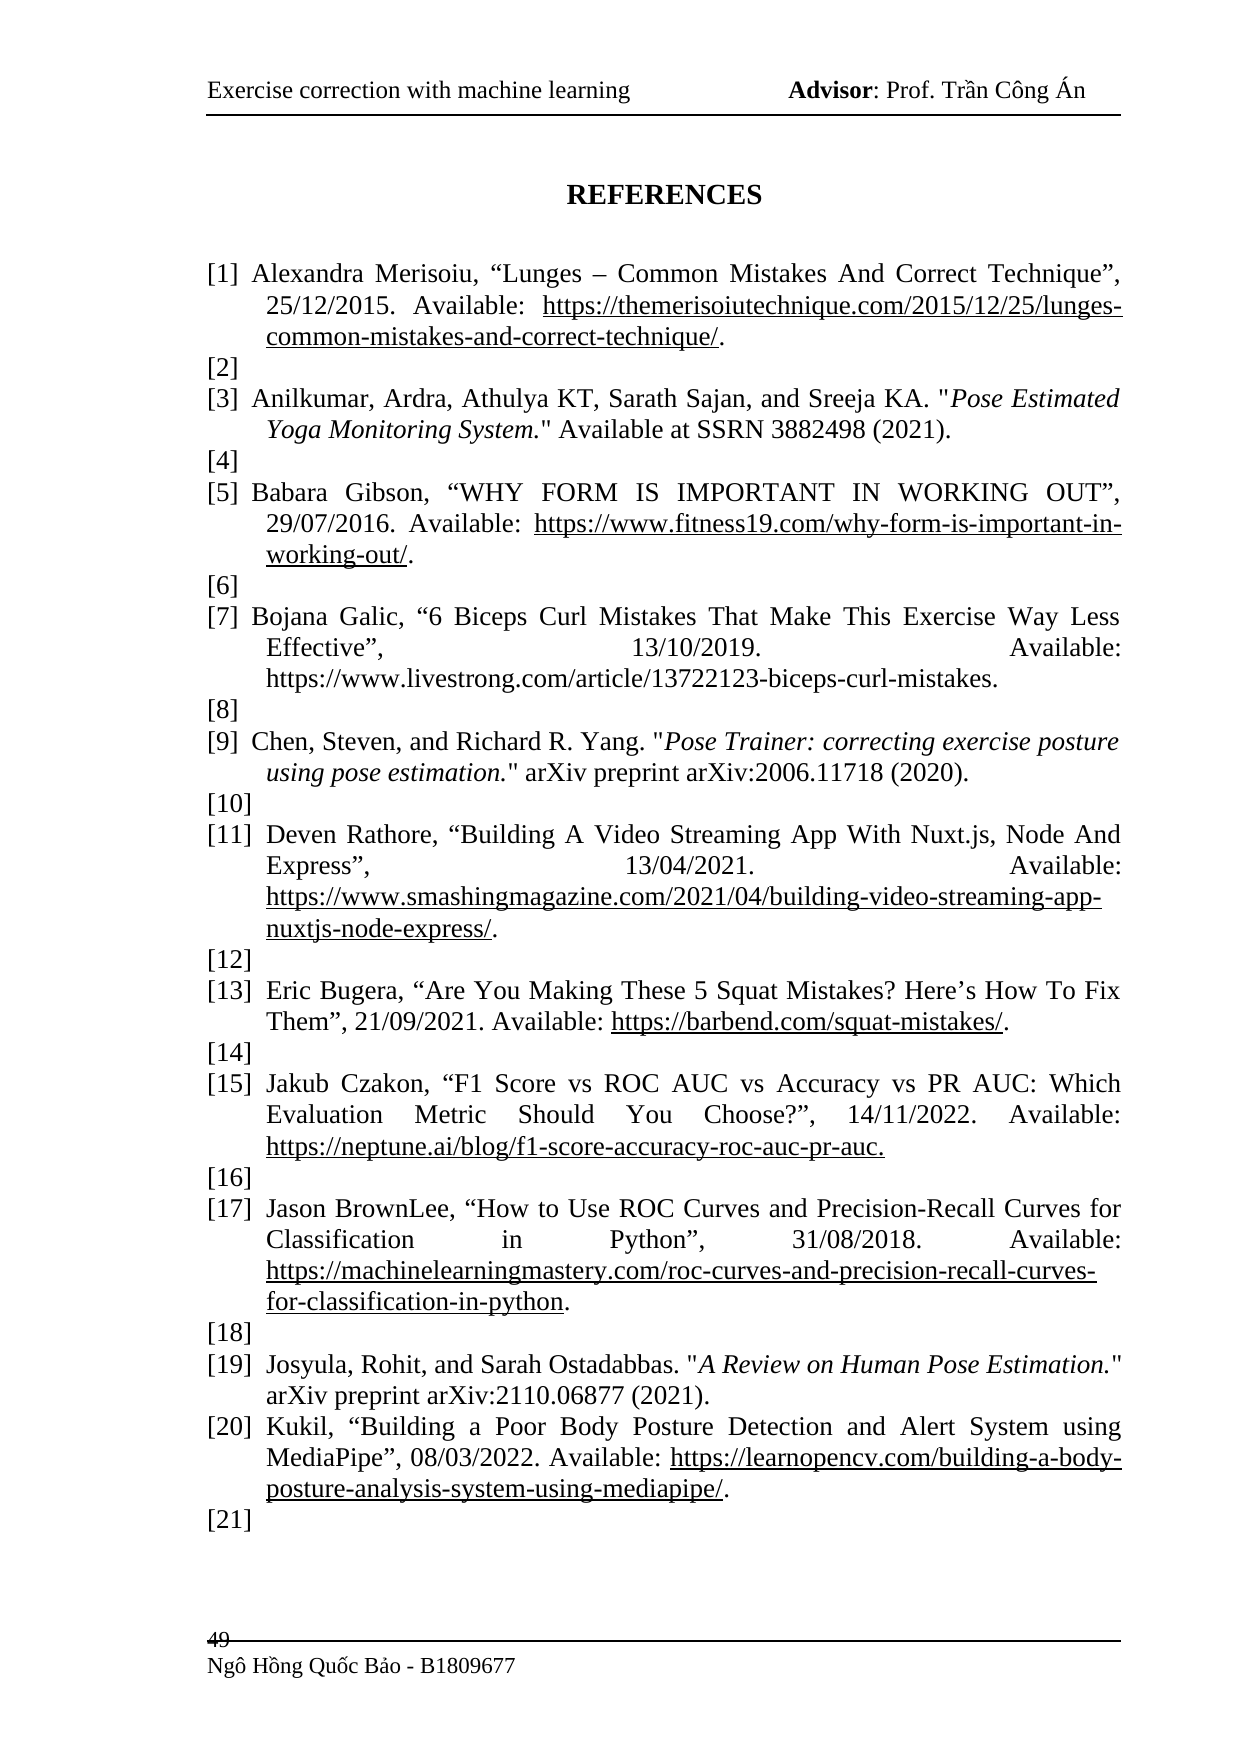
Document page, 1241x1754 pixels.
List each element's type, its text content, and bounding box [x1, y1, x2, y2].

text Eric Bugera, “Are You Making These 5 Squat Mistakes? Here’s How To Fix Them”, 21/09/2021. Available: https://barbend.com/squat-mistakes/. [207, 974, 1122, 1036]
text Babara Gibson, “WHY FORM IS IMPORTANT IN WORKING OUT”, 29/07/2016. Available: https://www.fitness19.com/why-form-is-important-in-working-out/. [207, 476, 1122, 569]
text Anilkumar, Ardra, Athulya KT, Sarath Sajan, and Sreeja KA. "Pose Estimated Yoga Monitoring System." Available at SSRN 3882498 (2021). [207, 382, 1122, 444]
text Deven Rathore, “Building A Video Streaming App With Nuxt.js, Node And Express”, 13/04/2021. Available: https://www.smashingmagazine.com/2021/04/building-video-streaming-app-nuxtjs-node-express/. [207, 818, 1122, 943]
text Kukil, “Building a Poor Body Posture Detection and Alert System using MediaPipe”, 08/03/2022. Available: https://learnopencv.com/building-a-body-posture-analysis-system-using-mediapipe/. [207, 1410, 1122, 1503]
text Chen, Steven, and Richard R. Yang. "Pose Trainer: correcting exercise posture using pose estimation." arXiv preprint arXiv:2006.11718 (2020). [207, 725, 1122, 787]
text Jakub Czakon, “F1 Score vs ROC AUC vs Accuracy vs PR AUC: Which Evaluation Metric Should You Choose?”, 14/11/2022. Available: https://neptune.ai/blog/f1-score-accuracy-roc-auc-pr-auc. [207, 1067, 1122, 1161]
text Bojana Galic, “6 Biceps Curl Mistakes That Make This Exercise Way Less Effective”, 13/10/2019. Available: https://www.livestrong.com/article/13722123-biceps-curl-mistakes. [207, 600, 1122, 694]
text REFERENCES [207, 177, 1122, 211]
text Josyula, Rohit, and Sarah Ostadabbas. "A Review on Human Pose Estimation." arXiv preprint arXiv:2110.06877 (2021). [207, 1348, 1122, 1410]
text Jason BrownLee, “How to Use ROC Curves and Precision-Recall Curves for Classification in Python”, 31/08/2018. Available: https://machinelearningmastery.com/roc-curves-and-precision-recall-curves-for-classification-in-python. [207, 1192, 1122, 1317]
text Alexandra Merisoiu, “Lunges – Common Mistakes And Correct Technique”, 25/12/2015. Available: https://themerisoiutechnique.com/2015/12/25/lunges-common-mistakes-and-correct-technique/. [207, 258, 1122, 351]
